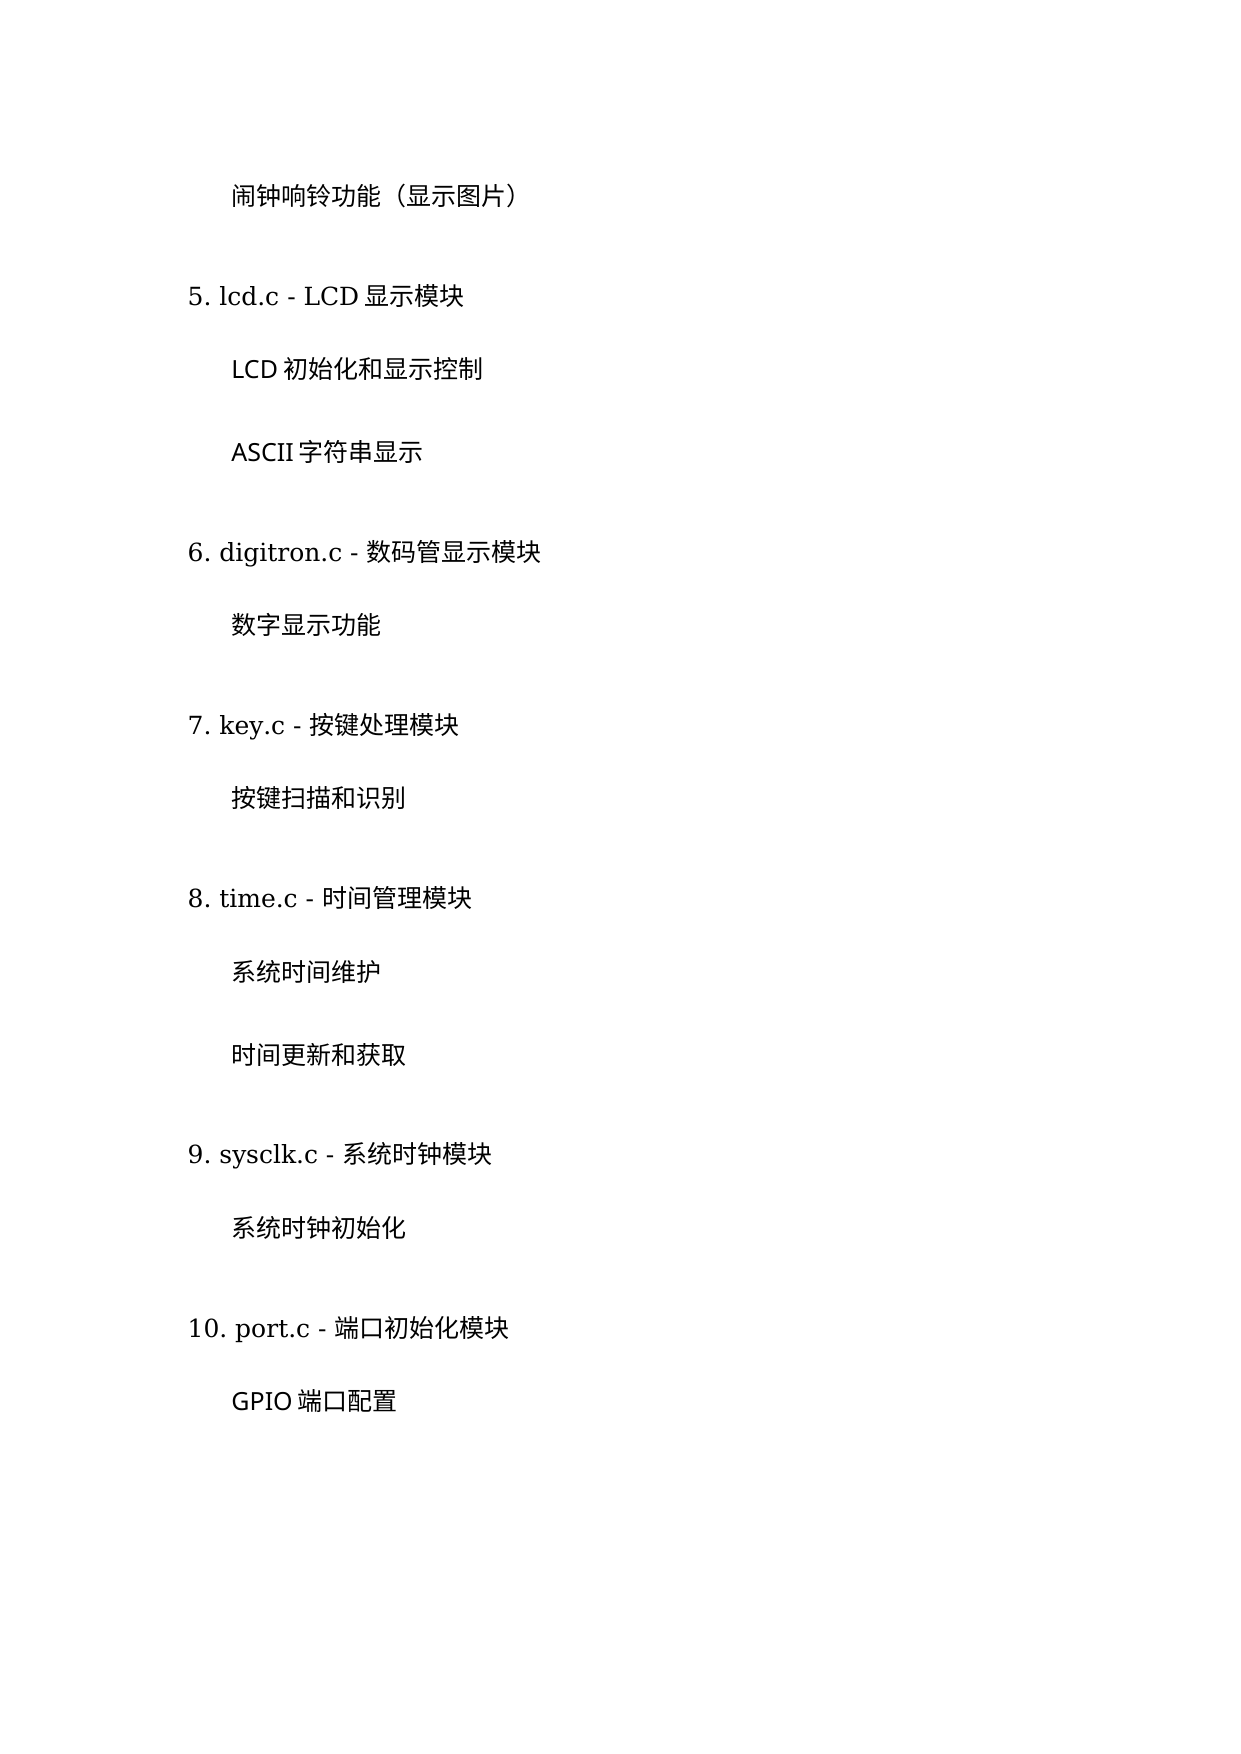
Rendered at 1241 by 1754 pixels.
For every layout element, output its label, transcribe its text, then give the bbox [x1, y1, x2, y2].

subtitle 7. key.c - 按键处理模块 [187, 691, 1053, 756]
text 系统时间维护 [187, 938, 1053, 1003]
subtitle 5. lcd.c - LCD显示模块 [187, 262, 1053, 327]
subtitle 9. sysclk.c - 系统时钟模块 [187, 1121, 1053, 1186]
text 时间更新和获取 [187, 1021, 1053, 1086]
subtitle 6. digitron.c - 数码管显示模块 [187, 518, 1053, 583]
text 数字显示功能 [187, 591, 1053, 656]
text 系统时钟初始化 [187, 1194, 1053, 1259]
subtitle 10. port.c - 端口初始化模块 [187, 1294, 1053, 1359]
text 闹钟响铃功能（显示图片） [187, 162, 1053, 227]
text 按键扫描和识别 [187, 764, 1053, 829]
text LCD初始化和显示控制 [187, 335, 1053, 400]
text GPIO端口配置 [187, 1367, 1053, 1432]
text ASCII字符串显示 [187, 418, 1053, 483]
subtitle 8. time.c - 时间管理模块 [187, 864, 1053, 929]
